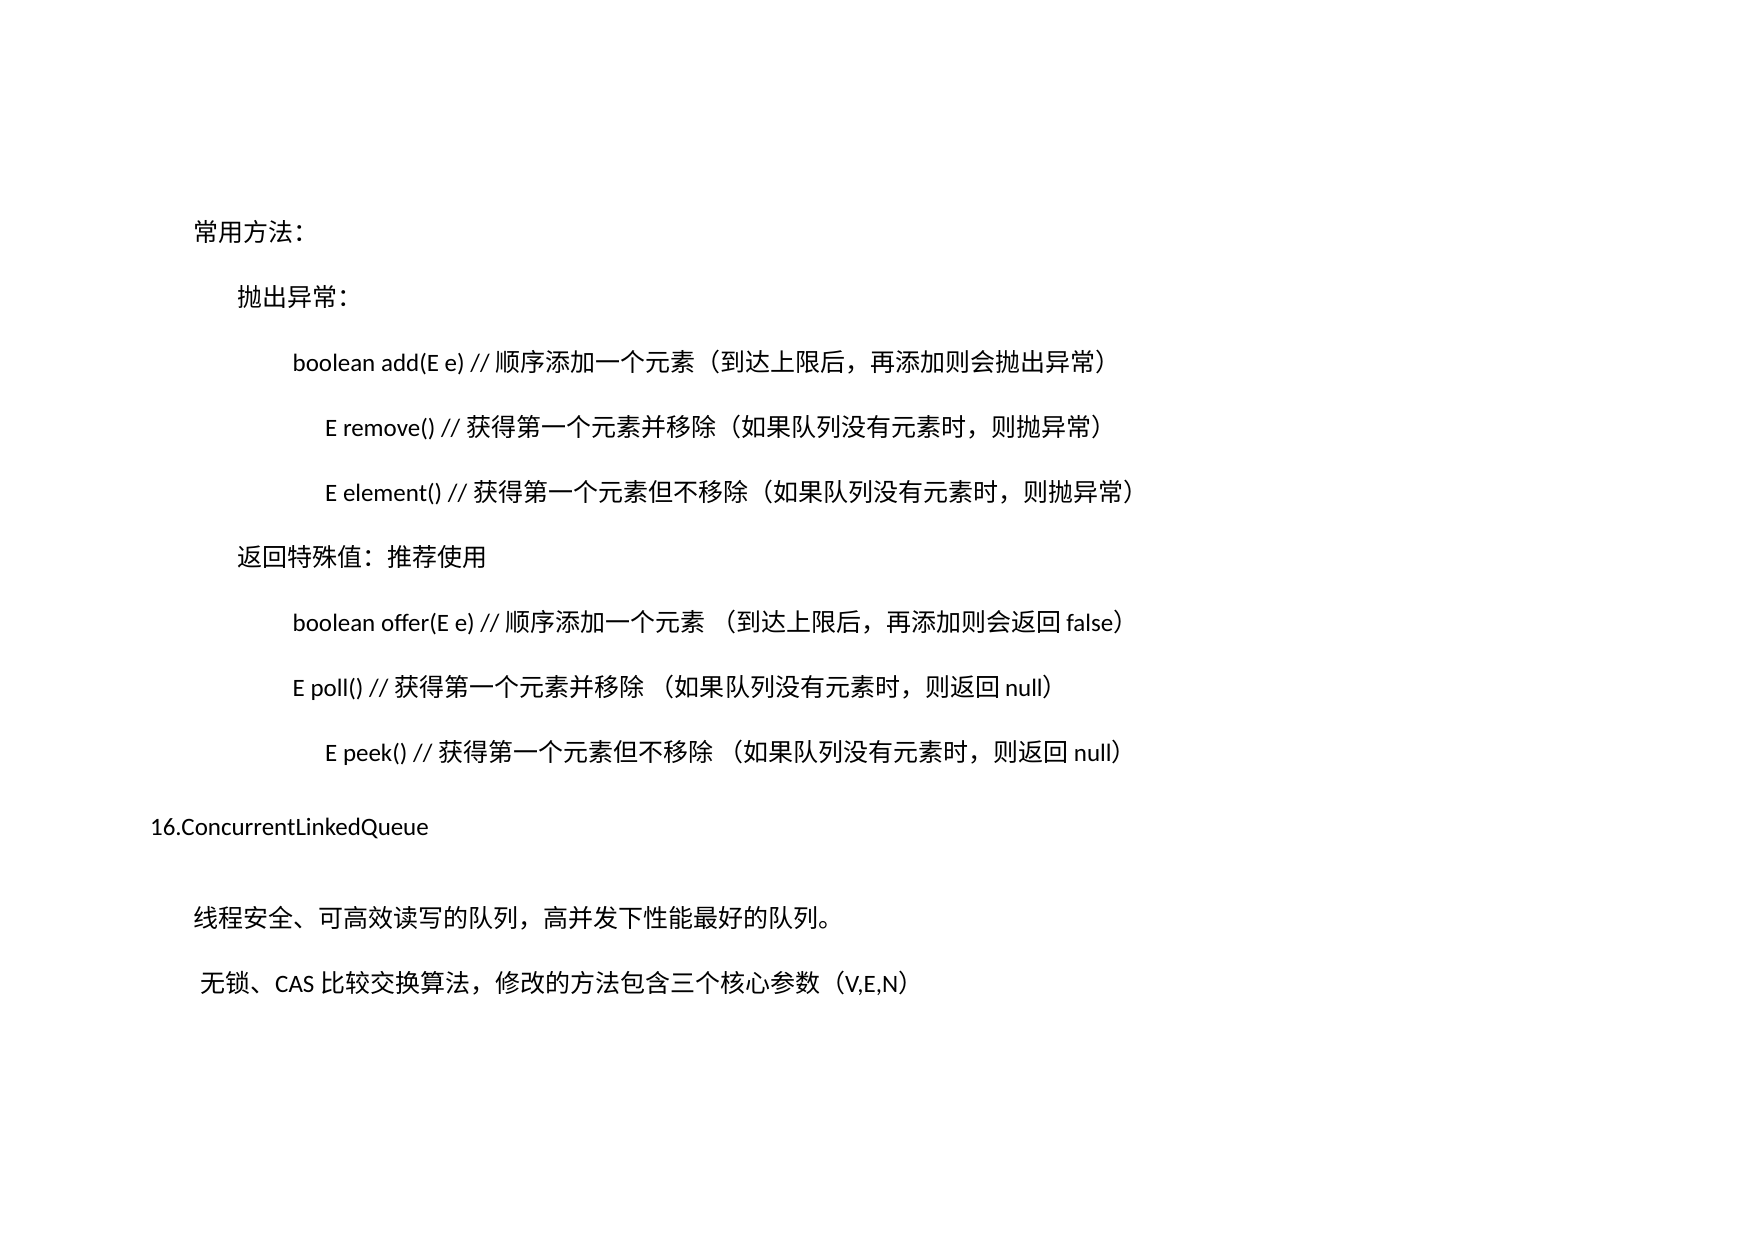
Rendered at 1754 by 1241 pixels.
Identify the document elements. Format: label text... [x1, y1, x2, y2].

text 抛出异常： [150, 263, 1604, 328]
text E remove() // 获得第一个元素并移除（如果队列没有元素时，则抛异常） [150, 393, 1604, 458]
text boolean add(E e) // 顺序添加一个元素（到达上限后，再添加则会抛出异常） [150, 328, 1604, 393]
text E peek() // 获得第一个元素但不移除 （如果队列没有元素时，则返回null） [150, 718, 1604, 783]
text boolean offer(E e) // 顺序添加一个元素 （到达上限后，再添加则会返回false） [150, 588, 1604, 653]
text 无锁、CAS 比较交换算法，修改的方法包含三个核心参数（V,E,N） [150, 949, 1604, 1014]
text E element() // 获得第一个元素但不移除（如果队列没有元素时，则抛异常） [150, 458, 1604, 523]
subtitle 16.ConcurrentLinkedQueue [150, 810, 1604, 842]
text 常用方法： [150, 198, 1604, 263]
text 线程安全、可高效读写的队列，高并发下性能最好的队列。 [150, 884, 1604, 949]
text 返回特殊值：推荐使用 [150, 523, 1604, 588]
text E poll() // 获得第一个元素并移除 （如果队列没有元素时，则返回null） [150, 653, 1604, 718]
